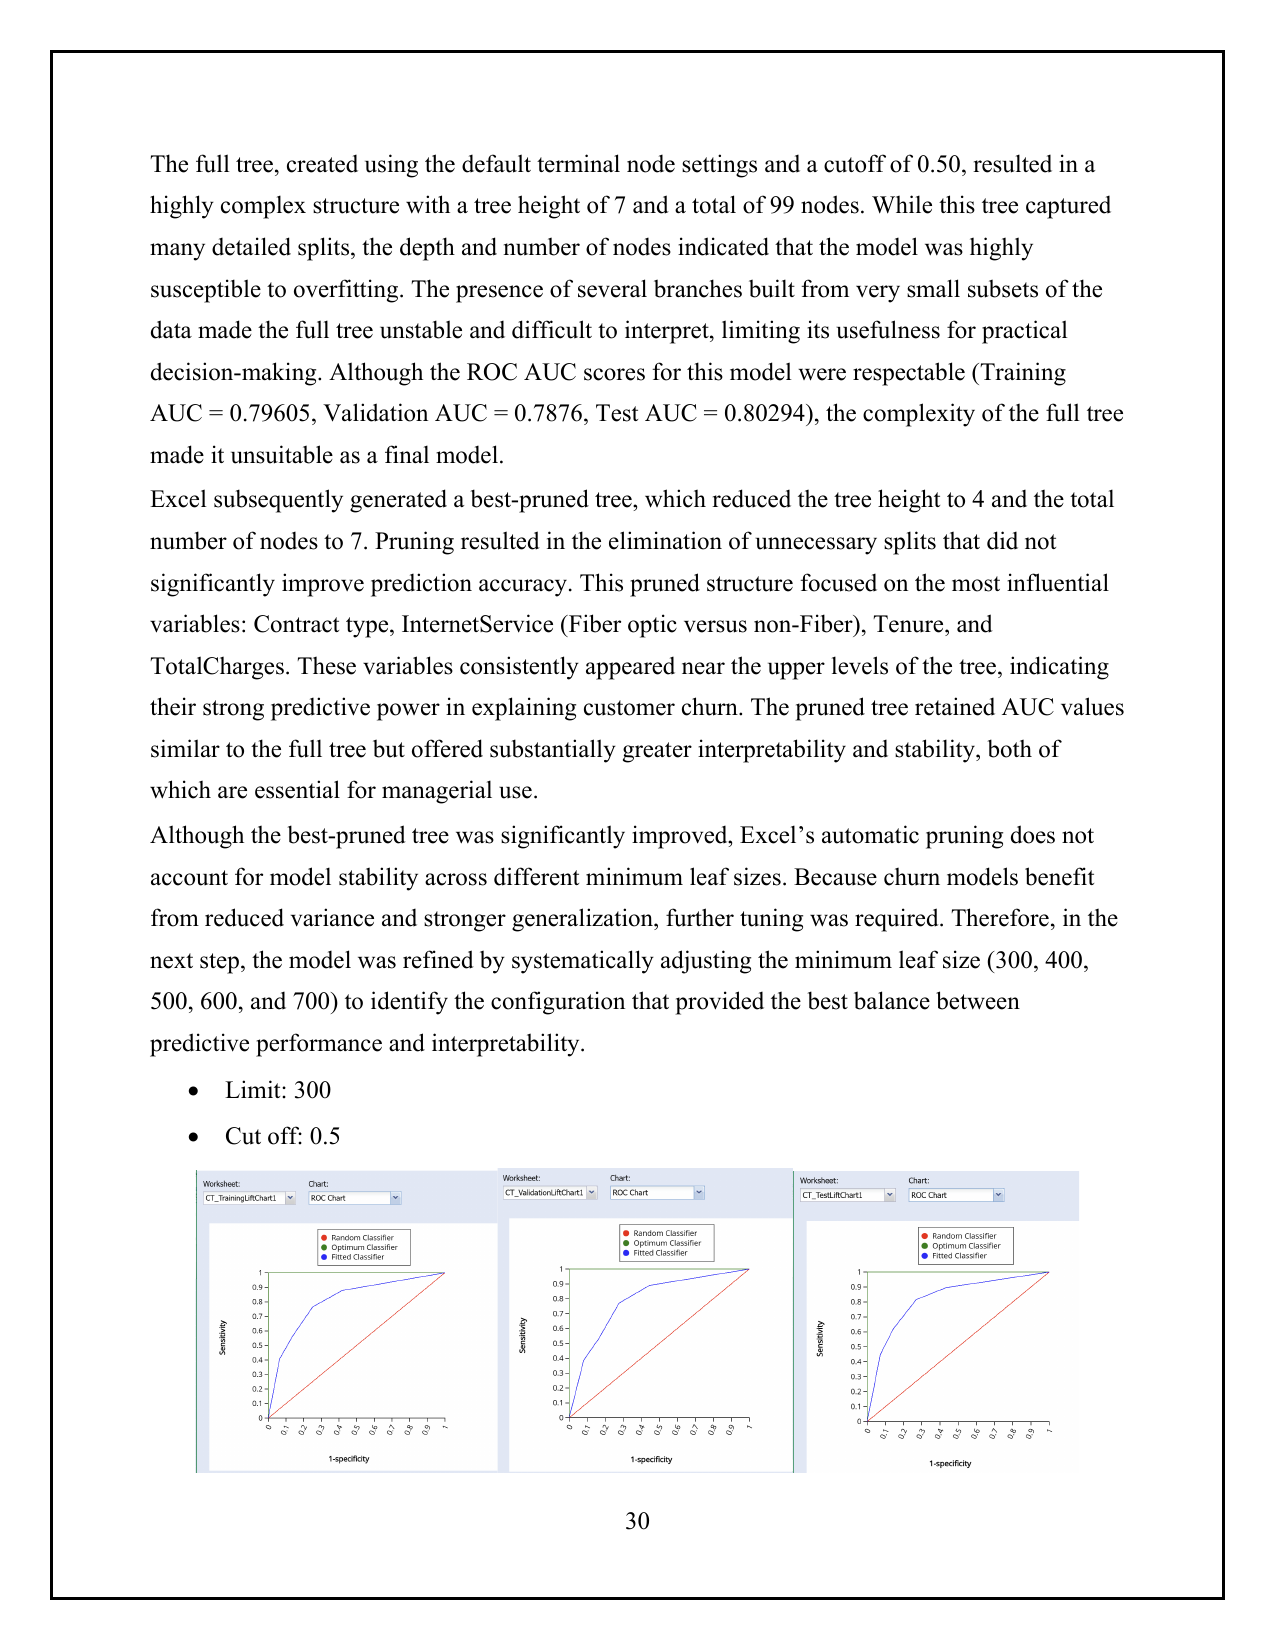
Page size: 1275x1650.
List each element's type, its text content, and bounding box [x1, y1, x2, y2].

text Excel subsequently generated a best-pruned tree, which reduced the tree height to 4 and the total number of nodes to 7. Pruning resulted in the elimination of unnecessary splits that did not significantly improve prediction accuracy. This pruned structure focused on the most influential variables: Contract type, InternetService (Fiber optic versus non-Fiber), Tenure, and TotalCharges. These variables consistently appeared near the upper levels of the tree, indicating their strong predictive power in explaining customer churn. The pruned tree retained AUC values similar to the full tree but offered substantially greater interpretability and stability, both of which are essential for managerial use. [150, 486, 1125, 804]
list Limit: 300 [187, 1074, 1125, 1104]
picture [195, 1168, 1080, 1473]
text Although the best-pruned tree was significantly improved, Excel’s automatic pruning does not account for model stability across different minimum leaf sizes. Because churn models benefit from reduced variance and stronger generalization, further tuning was required. Therefore, in the next step, the model was refined by systematically adjusting the minimum leaf size (300, 400, 500, 600, and 700) to identify the configuration that provided the best balance between predictive performance and interpretability. [150, 821, 1125, 1057]
text The full tree, created using the default terminal node settings and a cutoff of 0.50, resulted in a highly complex structure with a tree height of 7 and a total of 99 nodes. While this tree captured many detailed splits, the depth and number of nodes indicated that the model was highly susceptible to overfitting. The presence of several branches built from very small subsets of the data made the full tree unstable and difficult to interpret, limiting its usefulness for practical decision-making. Although the ROC AUC scores for this model were respectable (Training AUC = 0.79605, Validation AUC = 0.7876, Test AUC = 0.80294), the complexity of the full tree made it unsuitable as a final model. [150, 150, 1125, 469]
list Cut off: 0.5 [187, 1120, 1125, 1150]
